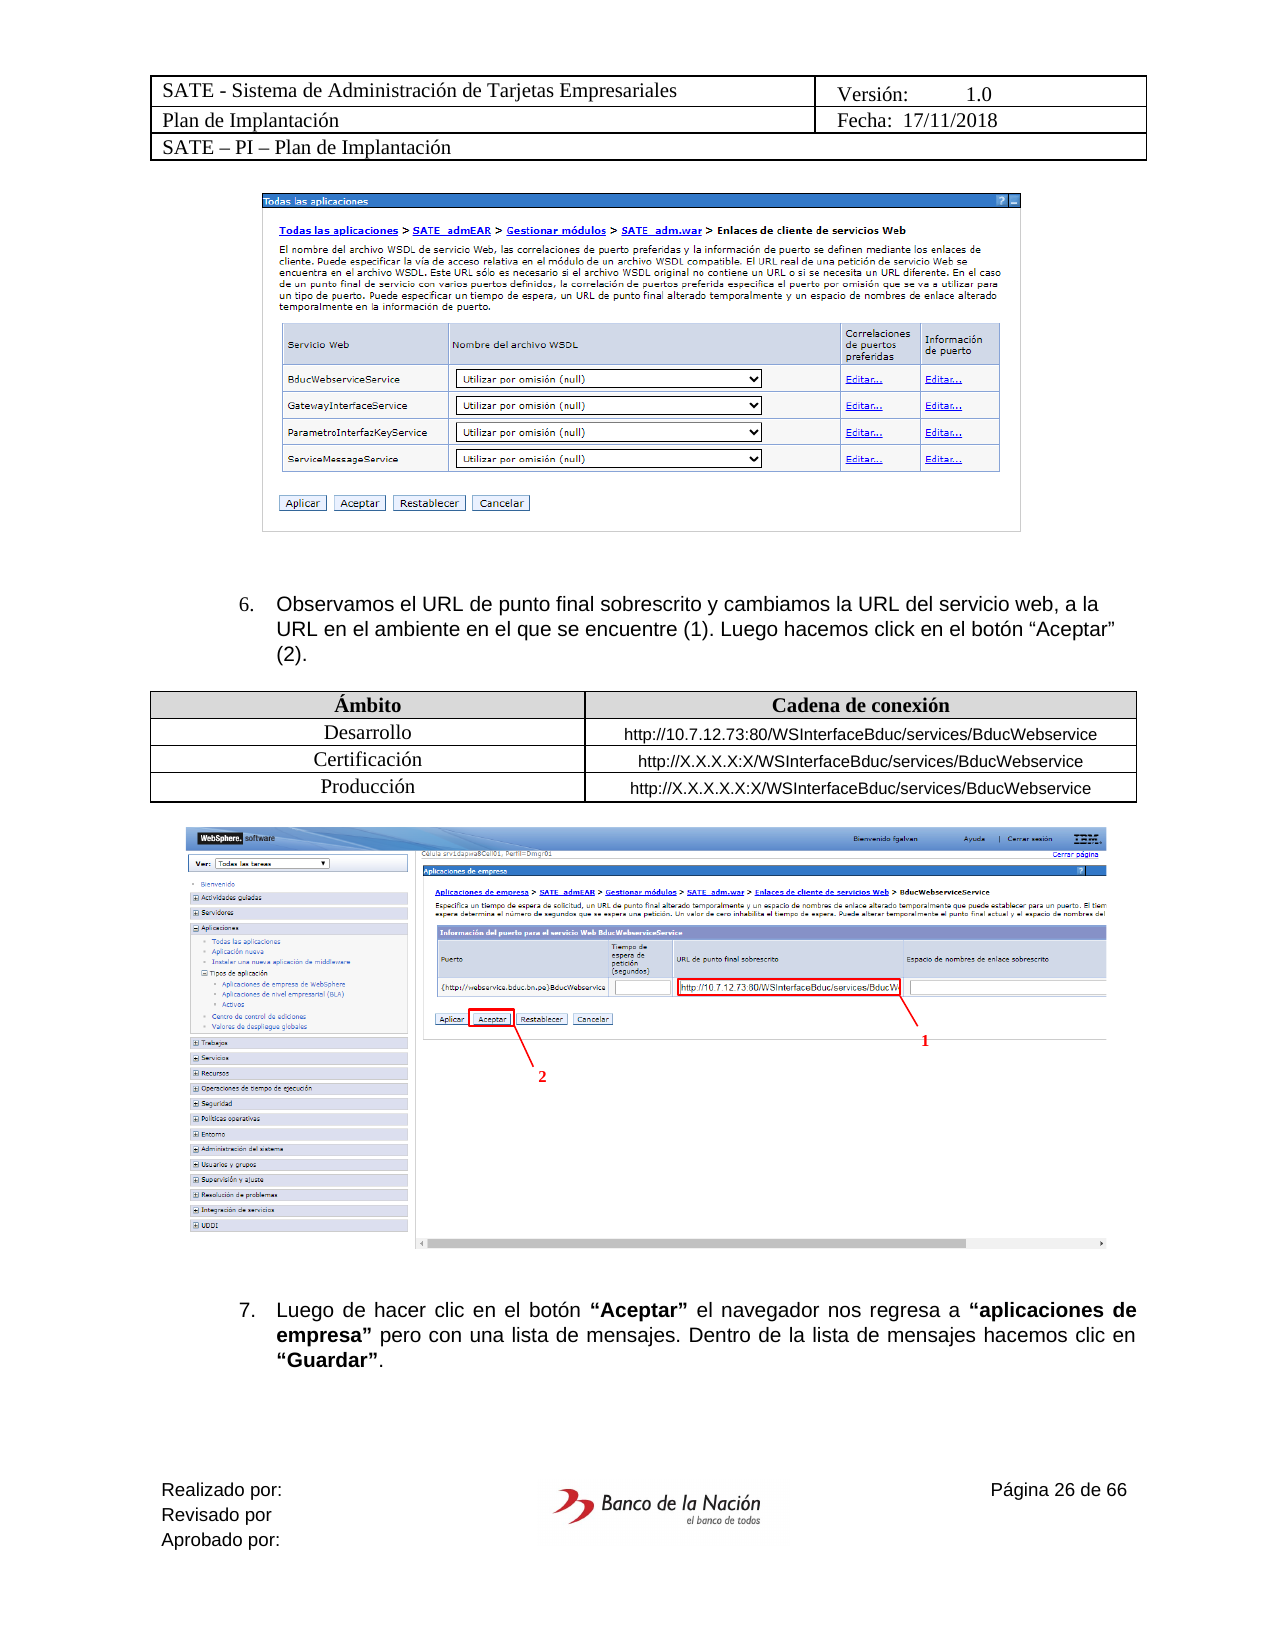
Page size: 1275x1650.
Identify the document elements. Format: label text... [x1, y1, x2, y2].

table_header Cadena de conexión [586, 692, 1136, 718]
table_cell http://X.X.X.X:X/WSInterfaceBduc/services/BducWebservice [586, 746, 1136, 772]
table_cell Desarrollo [151, 719, 584, 745]
picture [185, 827, 1107, 1249]
list Observamos el URL de punto final sobrescrito y cambiamos la URL del servicio web, a la URL en el ambiente en el que se encuentre (1). Luego hacemos click en el botón “Aceptar” (2). [239, 591, 1137, 666]
table_header Ámbito [151, 692, 584, 718]
list Luego de hacer clic en el botón “Aceptar” el navegador nos regresa a “aplicaciones de empresa” pero con una lista de mensajes. Dentro de la lista de mensajes hacemos clic en “Guardar”. [239, 1297, 1137, 1372]
table_cell Producción [151, 773, 584, 801]
picture [536, 1479, 790, 1546]
table_cell Certificación [151, 746, 584, 772]
table_cell http://10.7.12.73:80/WSInterfaceBduc/services/BducWebservice [586, 719, 1136, 745]
picture [257, 185, 1030, 541]
table_cell http://X.X.X.X.X:X/WSInterfaceBduc/services/BducWebservice [586, 773, 1136, 801]
